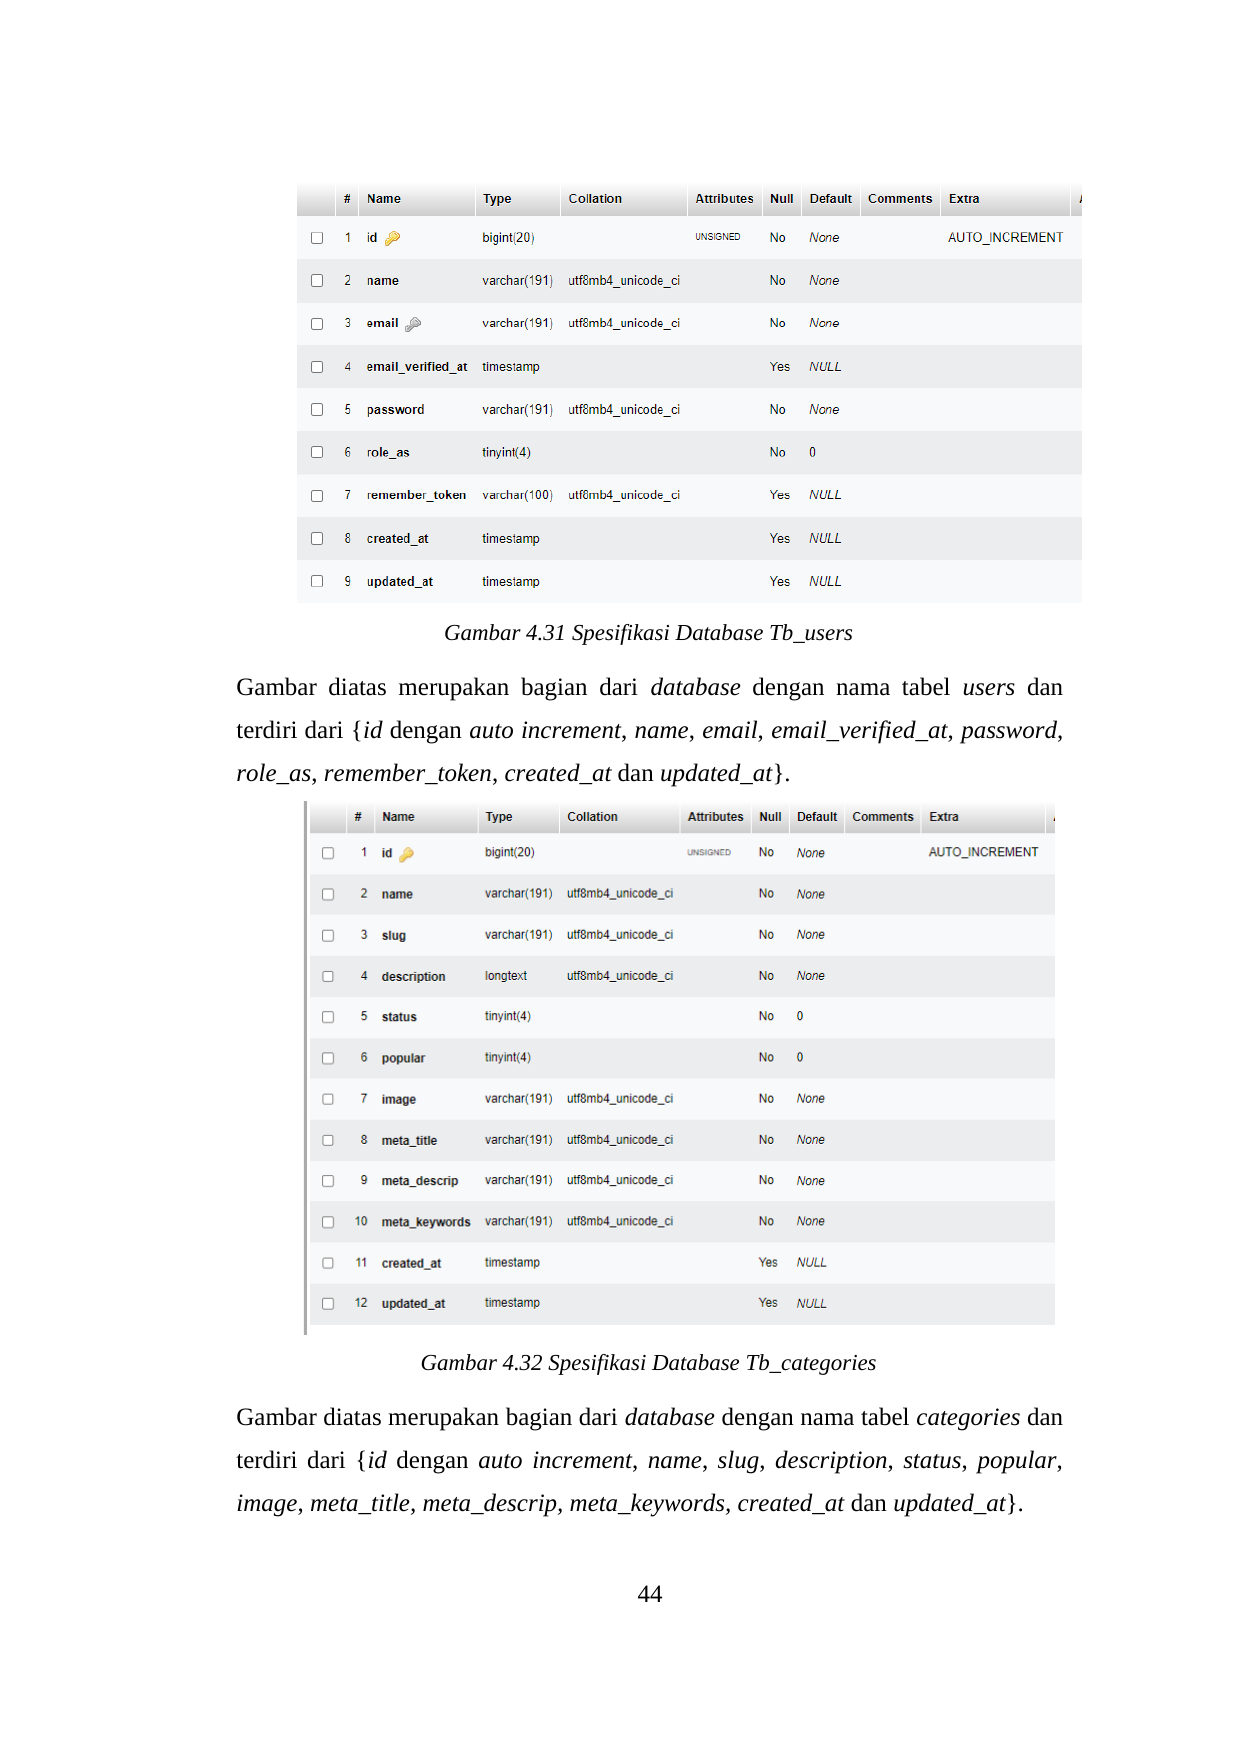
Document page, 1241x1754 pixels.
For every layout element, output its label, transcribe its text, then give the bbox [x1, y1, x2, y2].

picture [303, 801, 1055, 1335]
picture [295, 177, 1082, 605]
text Gambar 4.31 Spesifikasi Database Tb_users [236, 619, 1063, 645]
text Gambar diatas merupakan bagian dari database dengan nama tabel users dan terdiri dari {id dengan auto increment, name, email, email_verified_at, password, role_as, remember_token, created_at dan updated_at}. [236, 672, 1063, 787]
text Gambar diatas merupakan bagian dari database dengan nama tabel categories dan terdiri dari {id dengan auto increment, name, slug, description, status, popular, image, meta_title, meta_descrip, meta_keywords, created_at dan updated_at}. [236, 1402, 1063, 1517]
text Gambar 4.32 Spesifikasi Database Tb_categories [236, 1349, 1063, 1376]
